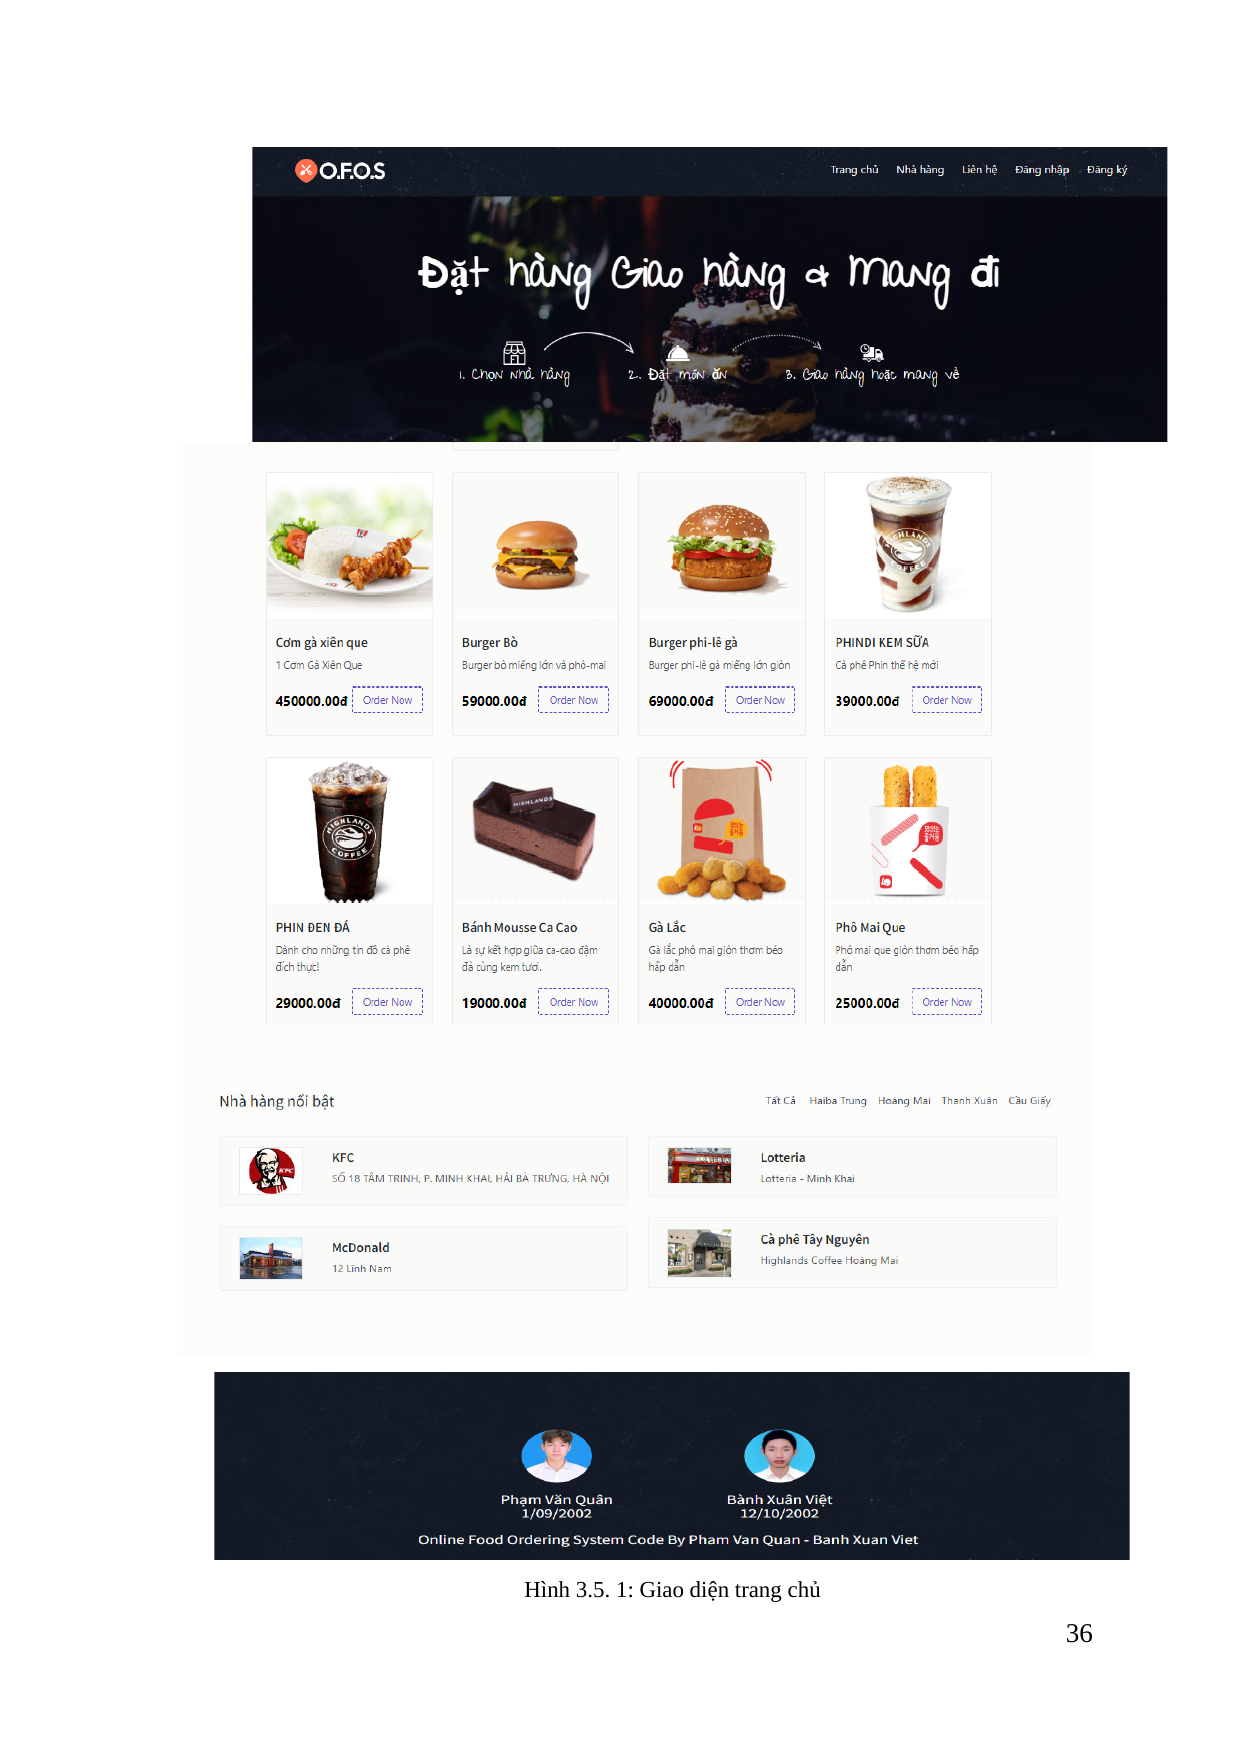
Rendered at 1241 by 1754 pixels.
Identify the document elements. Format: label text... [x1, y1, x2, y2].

picture [177, 147, 1168, 1356]
picture [214, 1372, 1130, 1560]
